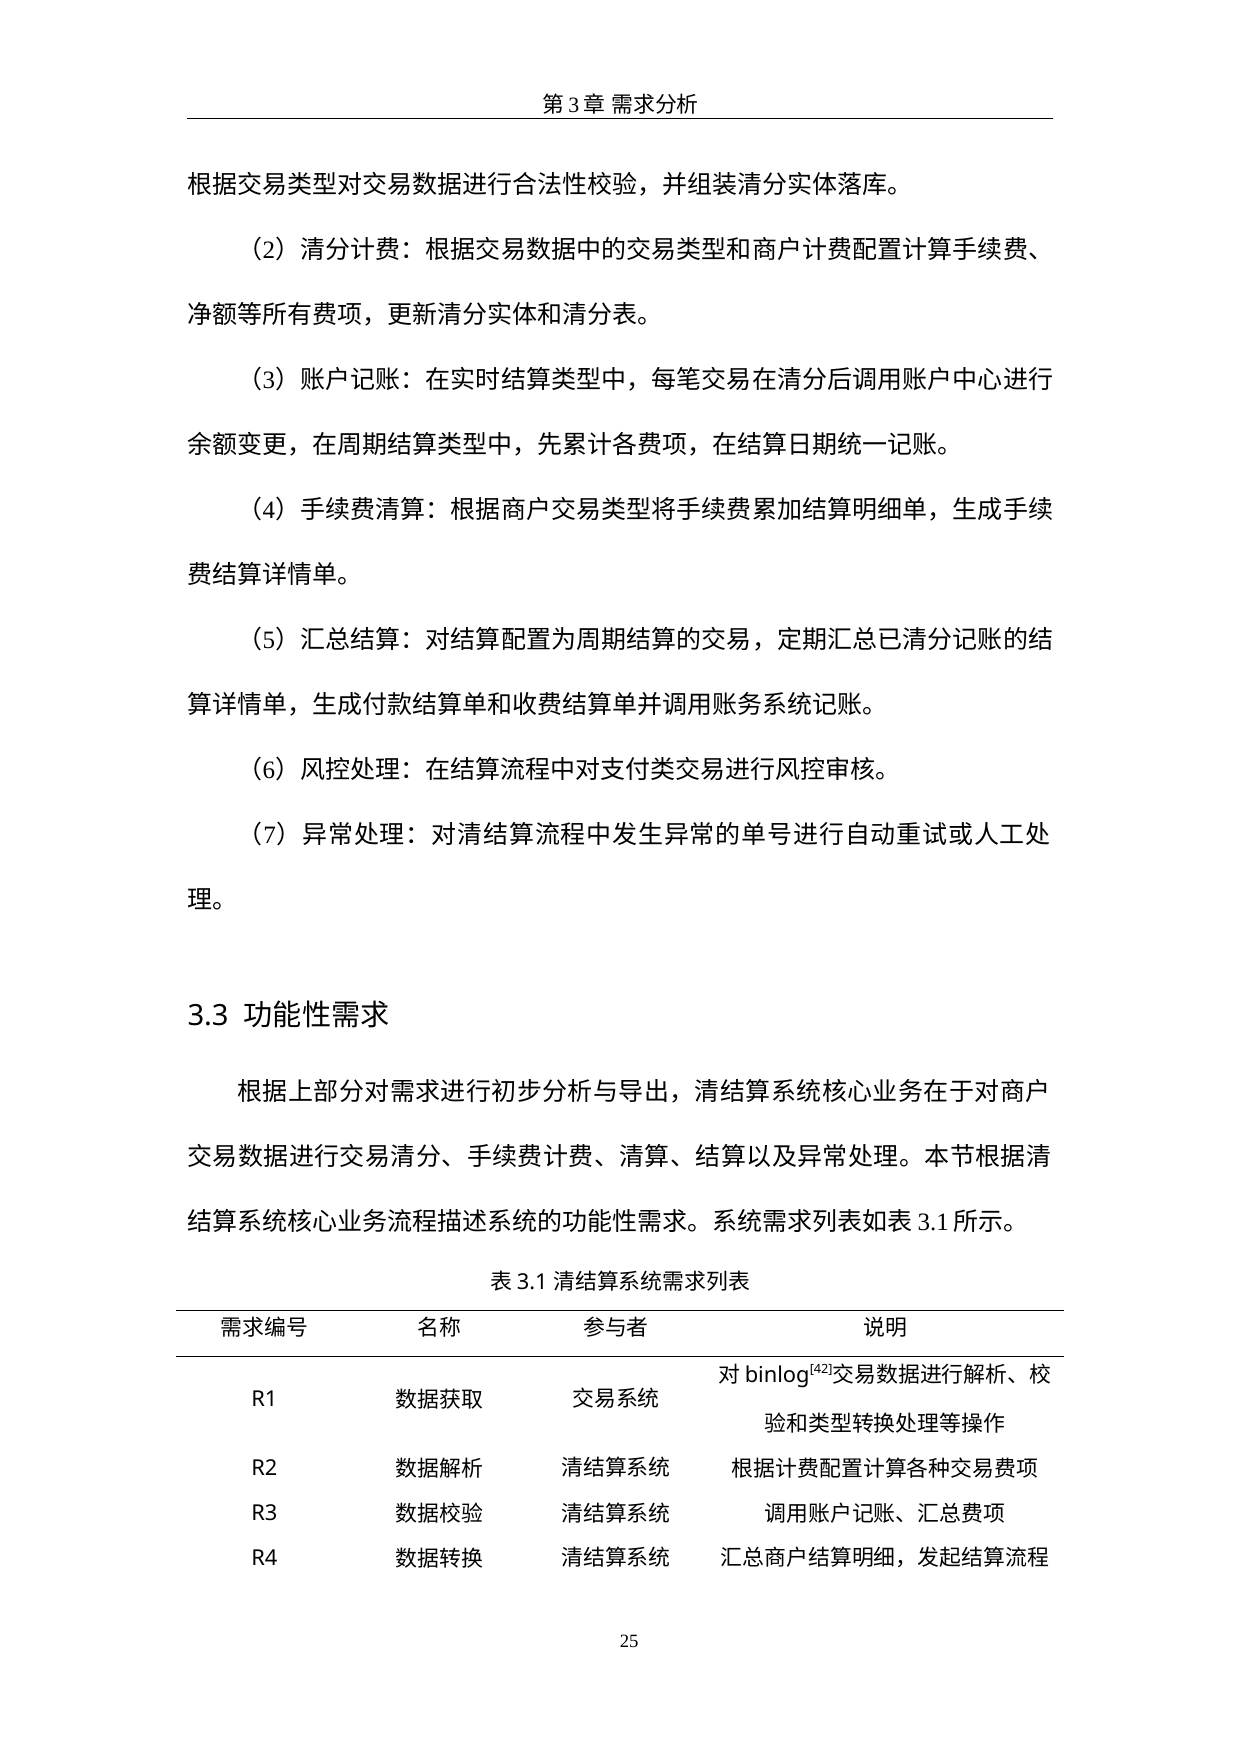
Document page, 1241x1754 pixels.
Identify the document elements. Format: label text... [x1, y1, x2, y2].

table_cell 交易系统 [526, 1357, 705, 1451]
table_header 参与者 [526, 1311, 705, 1356]
table_cell 对binlog[42]交易数据进行解析、校验和类型转换处理等操作 [705, 1357, 1064, 1451]
table_cell R1 [176, 1357, 352, 1451]
table_header 名称 [352, 1311, 526, 1356]
text 3.3 功能性需求 [187, 980, 1053, 1045]
table_header 说明 [705, 1311, 1064, 1356]
table_cell R4 [176, 1541, 352, 1573]
table_cell R3 [176, 1496, 352, 1541]
text （2）清分计费：根据交易数据中的交易类型和商户计费配置计算手续费、净额等所有费项，更新清分实体和清分表。 [187, 215, 1053, 345]
table_cell 清结算系统 [526, 1496, 705, 1541]
table_cell 数据转换 [352, 1541, 526, 1573]
table_cell 汇总商户结算明细，发起结算流程 [705, 1541, 1064, 1573]
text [187, 150, 1053, 215]
table_header 需求编号 [176, 1311, 352, 1356]
text （5）汇总结算：对结算配置为周期结算的交易，定期汇总已清分记账的结算详情单，生成付款结算单和收费结算单并调用账务系统记账。 [187, 605, 1053, 735]
text （7）异常处理：对清结算流程中发生异常的单号进行自动重试或人工处理。 [187, 800, 1053, 930]
table_cell 数据校验 [352, 1496, 526, 1541]
text （6）风控处理：在结算流程中对支付类交易进行风控审核。 [187, 735, 1053, 800]
text 根据上部分对需求进行初步分析与导出，清结算系统核心业务在于对商户交易数据进行交易清分、手续费计费、清算、结算以及异常处理。本节根据清结算系统核心业务流程描述系统的功能性需求。系统需求列表如表3.1所示。 [187, 1057, 1053, 1252]
table_cell 数据获取 [352, 1357, 526, 1451]
table_cell R2 [176, 1451, 352, 1496]
table_cell 根据计费配置计算各种交易费项 [705, 1451, 1064, 1496]
table_cell 清结算系统 [526, 1541, 705, 1573]
text （3）账户记账：在实时结算类型中，每笔交易在清分后调用账户中心进行余额变更，在周期结算类型中，先累计各费项，在结算日期统一记账。 [187, 345, 1053, 475]
table_cell 数据解析 [352, 1451, 526, 1496]
table_cell 清结算系统 [526, 1451, 705, 1496]
table_cell 调用账户记账、汇总费项 [705, 1496, 1064, 1541]
text 表3.1 清结算系统需求列表 [187, 1265, 1053, 1297]
text （4）手续费清算：根据商户交易类型将手续费累加结算明细单，生成手续费结算详情单。 [187, 475, 1053, 605]
